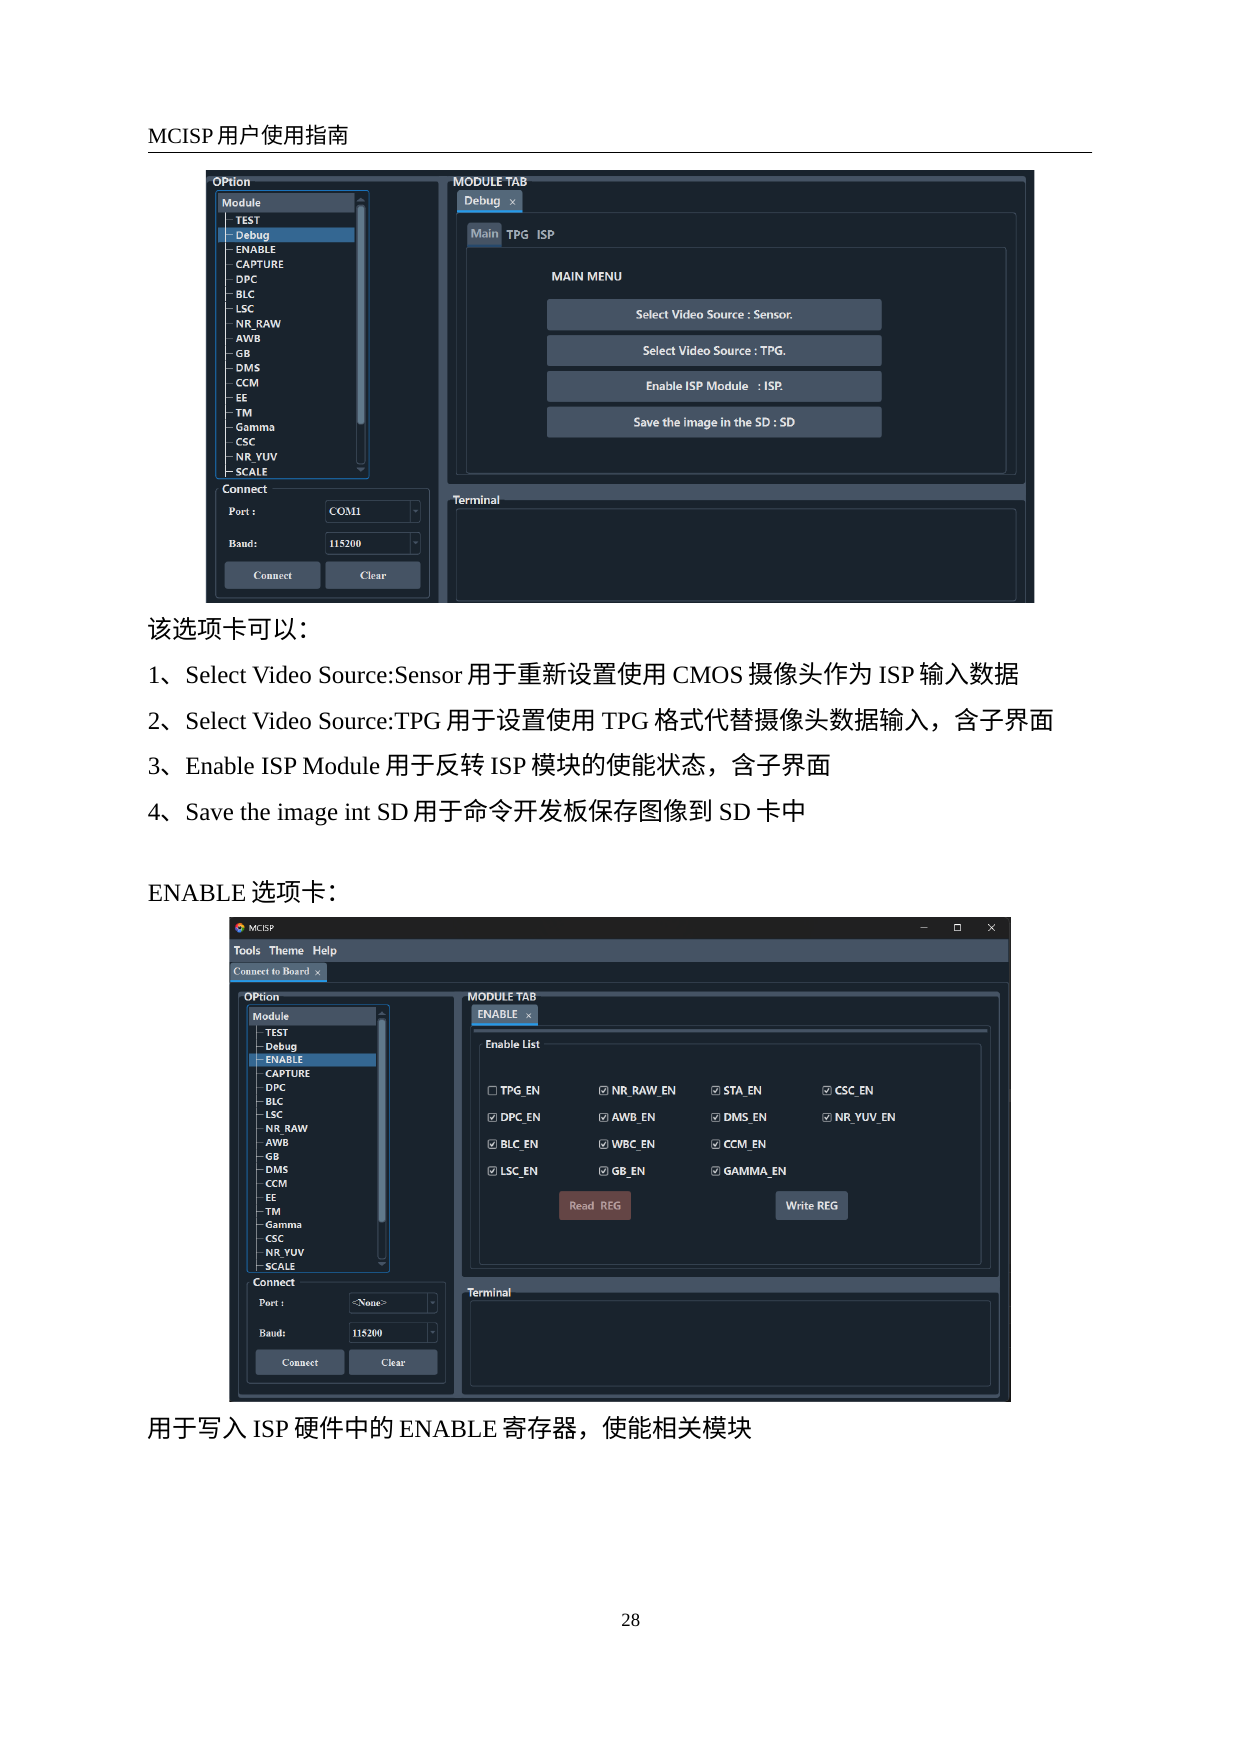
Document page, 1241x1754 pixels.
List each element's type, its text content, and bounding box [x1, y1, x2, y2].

text 该选项卡可以： [148, 610, 1092, 646]
picture [205, 170, 1035, 603]
list Save the image int SD用于命令开发板保存图像到SD卡中 [148, 791, 1092, 827]
list Select Video Source:Sensor用于重新设置使用CMOS摄像头作为ISP输入数据 [148, 655, 1092, 691]
picture [229, 917, 1011, 1402]
list Enable ISP Module用于反转ISP 模块的使能状态，含子界面 [148, 746, 1092, 782]
list ENABLE选项卡： [148, 872, 1092, 908]
list Select Video Source:TPG用于设置使用TPG格式代替摄像头数据输入，含子界面 [148, 700, 1092, 737]
list 用于写入ISP硬件中的ENABLE寄存器，使能相关模块 [148, 1409, 1092, 1445]
